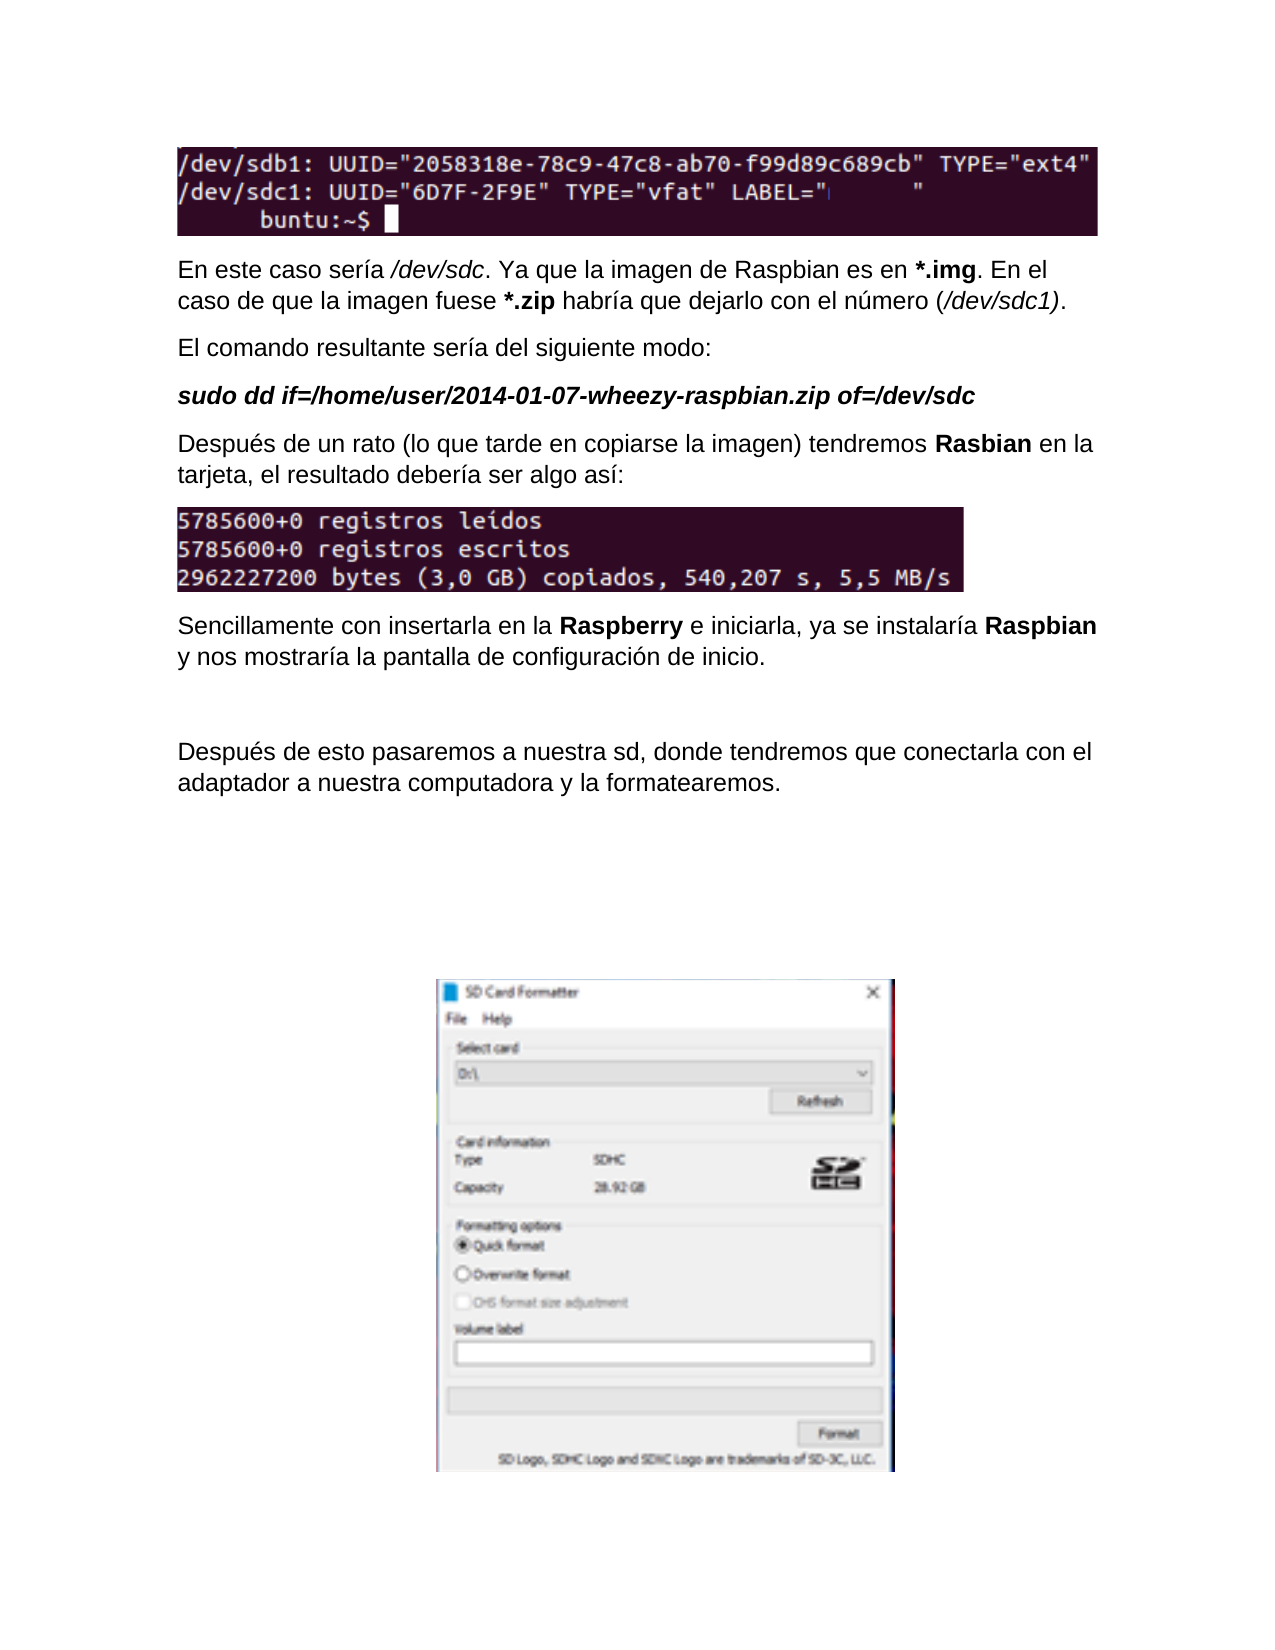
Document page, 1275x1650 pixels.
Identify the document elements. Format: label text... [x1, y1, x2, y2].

text sudo dd if=/home/user/2014-01-07-wheezy-raspbian.zip of=/dev/sdc [177, 381, 1098, 410]
text Después de un rato (lo que tarde en copiarse la imagen) tendremos Rasbian en la tarjeta, el resultado debería ser algo así: [177, 429, 1098, 489]
picture [177, 507, 964, 592]
text Después de esto pasaremos a nuestra sd, donde tendremos que conectarla con el adaptador a nuestra computadora y la formatearemos. [177, 737, 1098, 797]
text Sencillamente con insertarla en la Raspberry e iniciarla, ya se instalaría Raspbian y nos mostraría la pantalla de configuración de inicio. [177, 611, 1098, 671]
picture [436, 979, 895, 1472]
picture [177, 147, 1098, 236]
text El comando resultante sería del siguiente modo: [177, 333, 1098, 362]
text En este caso sería /dev/sdc. Ya que la imagen de Raspbian es en *.img. En el caso de que la imagen fuese *.zip habría que dejarlo con el número (/dev/sdc1). [177, 255, 1098, 314]
